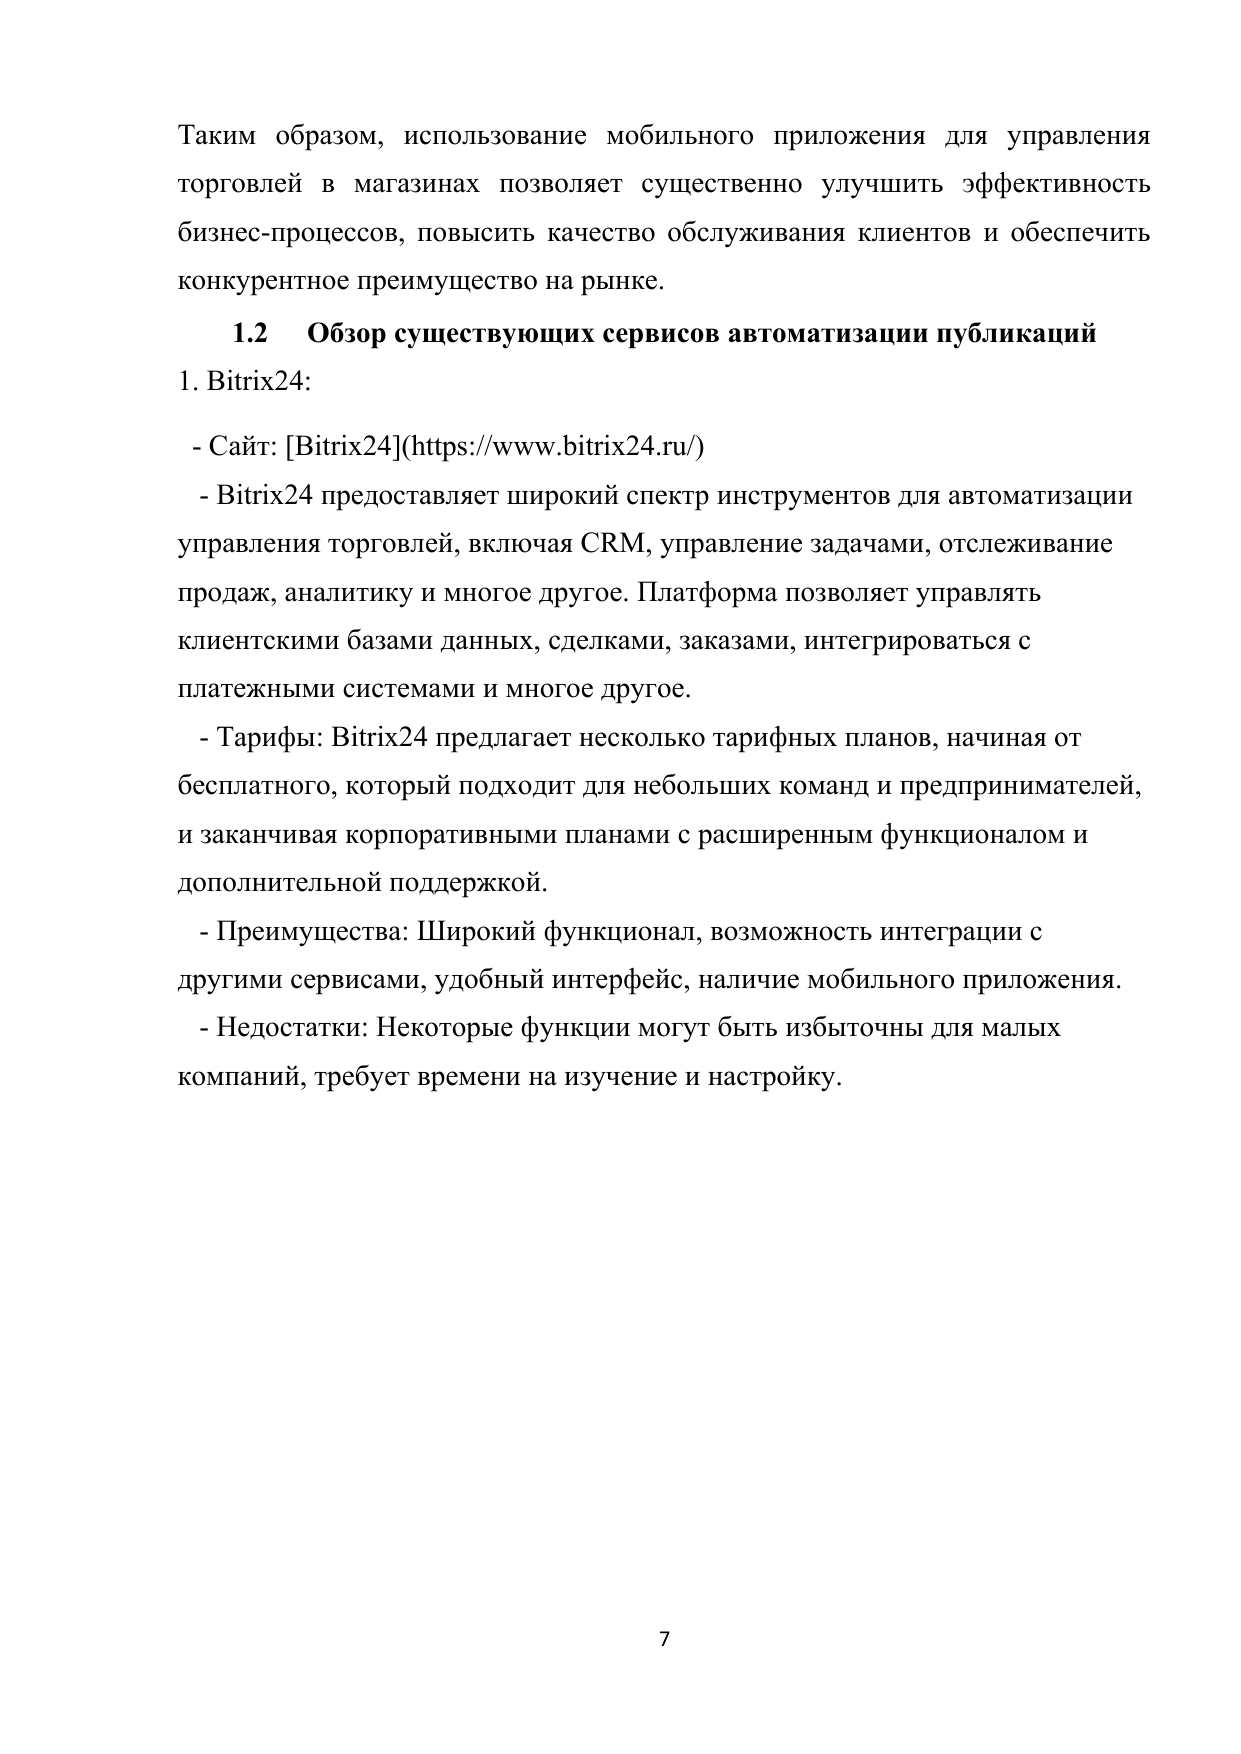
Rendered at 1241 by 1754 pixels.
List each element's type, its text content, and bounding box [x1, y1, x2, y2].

text Таким образом, использование мобильного приложения для управления торговлей в магазинах позволяет существенно улучшить эффективность бизнес-процессов, повысить качество обслуживания клиентов и обеспечить конкурентное преимущество на рынке. [177, 118, 1152, 296]
text - Сайт: [Bitrix24](https://www.bitrix24.ru/) [177, 429, 1152, 462]
subtitle Обзор существующих сервисов автоматизации публикаций [177, 316, 1152, 348]
text - Bitrix24 предоставляет широкий спектр инструментов для автоматизации управления торговлей, включая CRM, управление задачами, отслеживание продаж, аналитику и многое другое. Платформа позволяет управлять клиентскими базами данных, сделками, заказами, интегрироваться с платежными системами и многое другое. [177, 478, 1152, 704]
text 1. Bitrix24: [177, 364, 1152, 397]
text - Недостатки: Некоторые функции могут быть избыточны для малых компаний, требует времени на изучение и настройку. [177, 1011, 1152, 1092]
text - Преимущества: Широкий функционал, возможность интеграции с другими сервисами, удобный интерфейс, наличие мобильного приложения. [177, 914, 1152, 995]
text - Тарифы: Bitrix24 предлагает несколько тарифных планов, начиная от бесплатного, который подходит для небольших команд и предпринимателей, и заканчивая корпоративными планами с расширенным функционалом и дополнительной поддержкой. [177, 720, 1152, 898]
